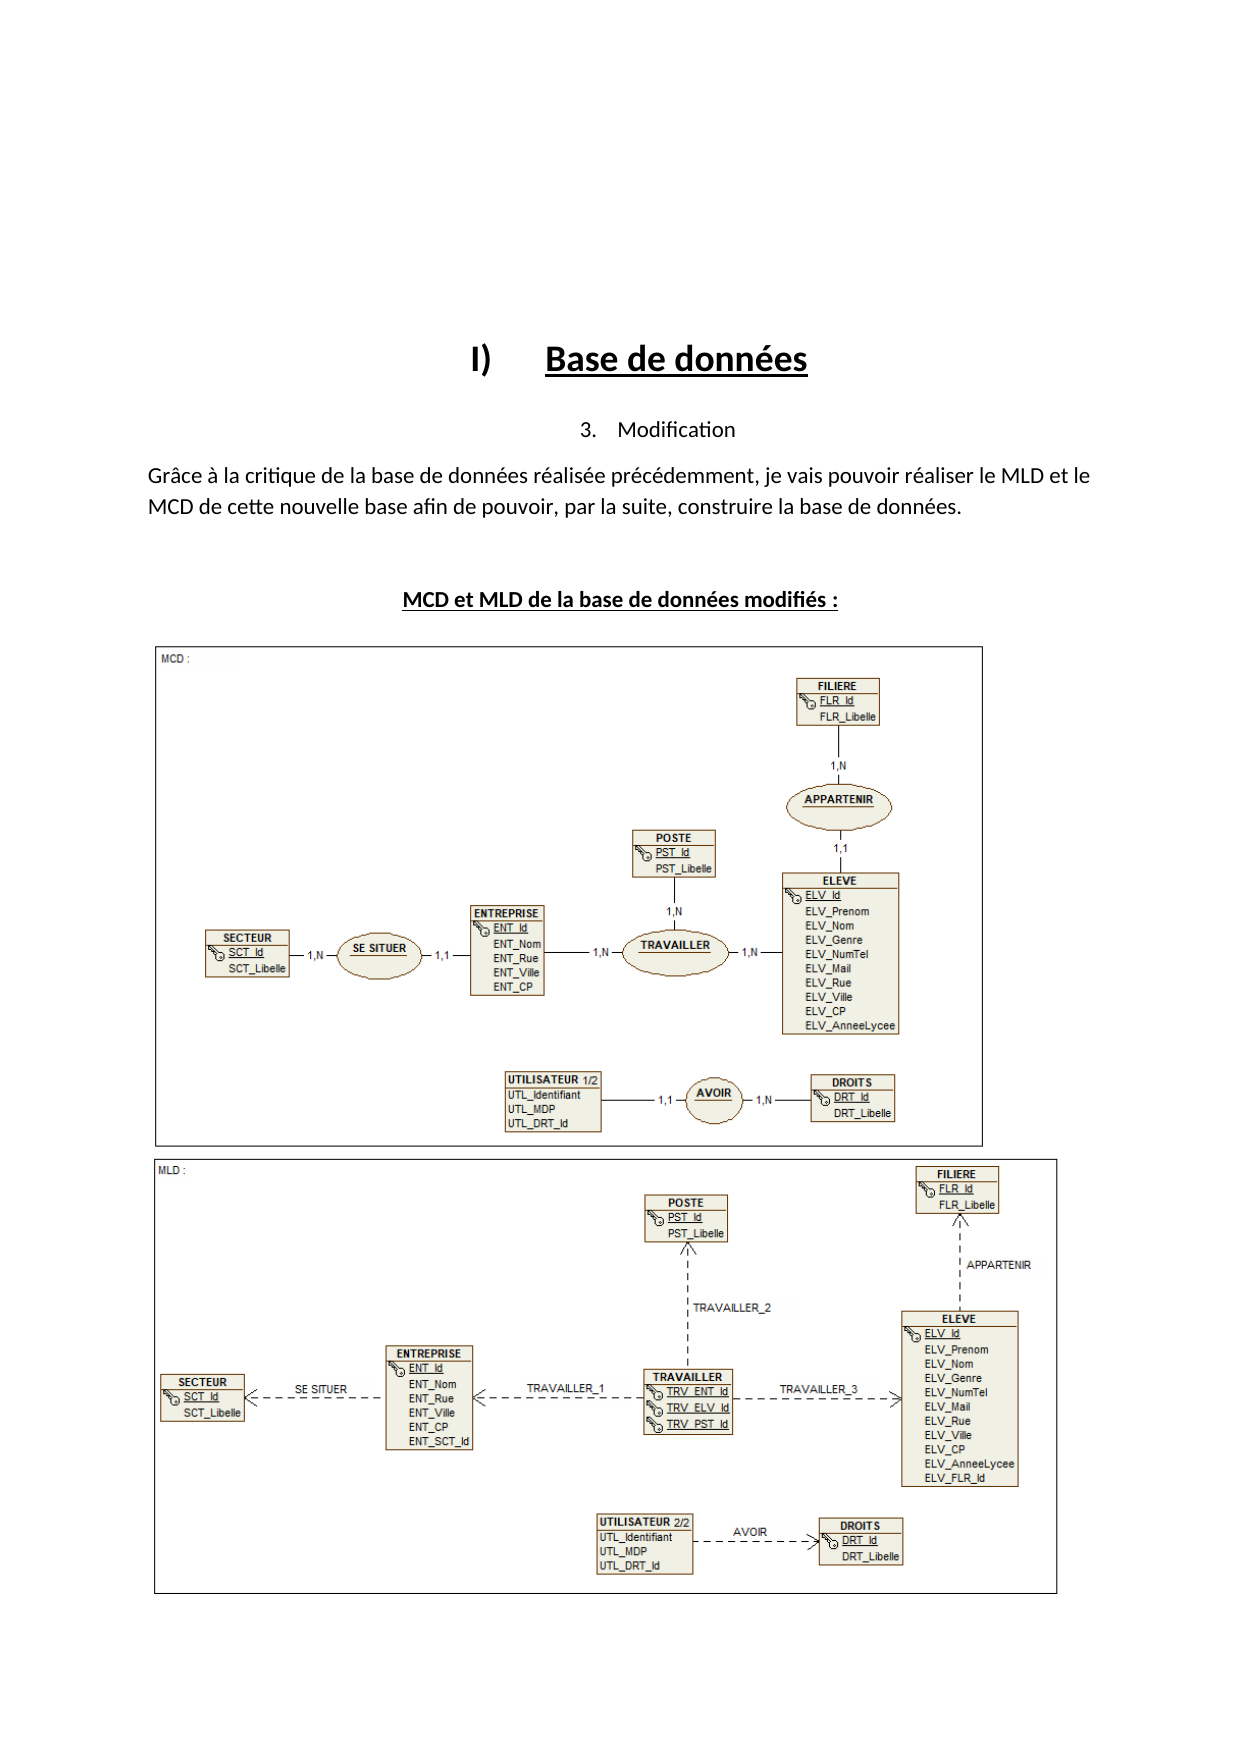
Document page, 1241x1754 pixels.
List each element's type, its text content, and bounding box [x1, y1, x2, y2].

list Modification [223, 415, 1093, 443]
text MCD et MLD de la base de données modifiés : [148, 586, 1093, 614]
text Grâce à la critique de la base de données réalisée précédemment, je vais pouvoir réaliser le MLD et le MCD de cette nouvelle base afin de pouvoir, par la suite, construire la base de données. [148, 462, 1093, 520]
picture [147, 632, 1093, 1594]
list Base de données [185, 335, 1093, 381]
